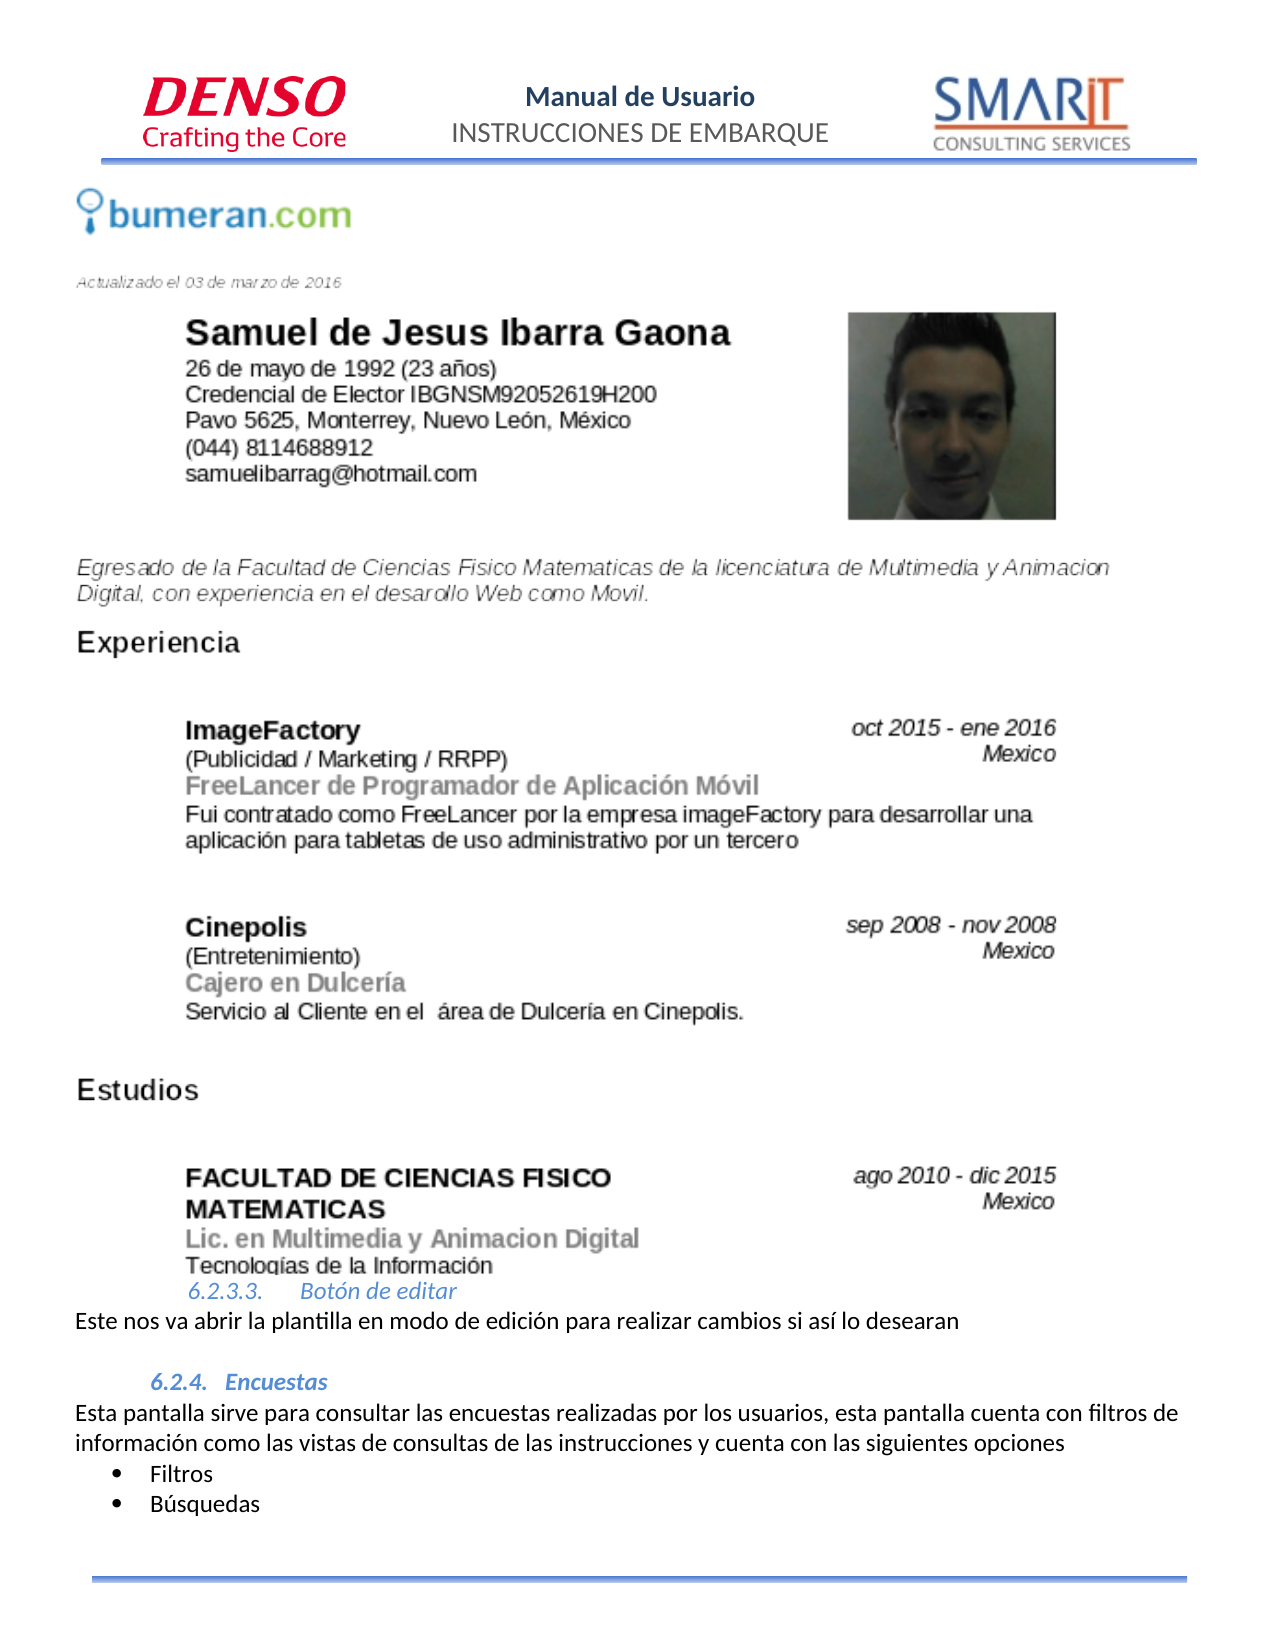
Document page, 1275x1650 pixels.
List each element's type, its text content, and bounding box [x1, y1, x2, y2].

subtitle Botón de editar [187, 1275, 1200, 1306]
list Filtros [112, 1458, 1200, 1489]
picture [931, 75, 1135, 154]
text Esta pantalla sirve para consultar las encuestas realizadas por los usuarios, esta pantalla cuenta con filtros de información como las vistas de consultas de las instrucciones y cuenta con las siguientes opciones [75, 1397, 1200, 1458]
text Este nos va abrir la plantilla en modo de edición para realizar cambios si así lo desearan [75, 1306, 1200, 1336]
picture [143, 76, 346, 152]
list Búsquedas [112, 1489, 1200, 1519]
subtitle Encuestas [150, 1367, 1200, 1397]
